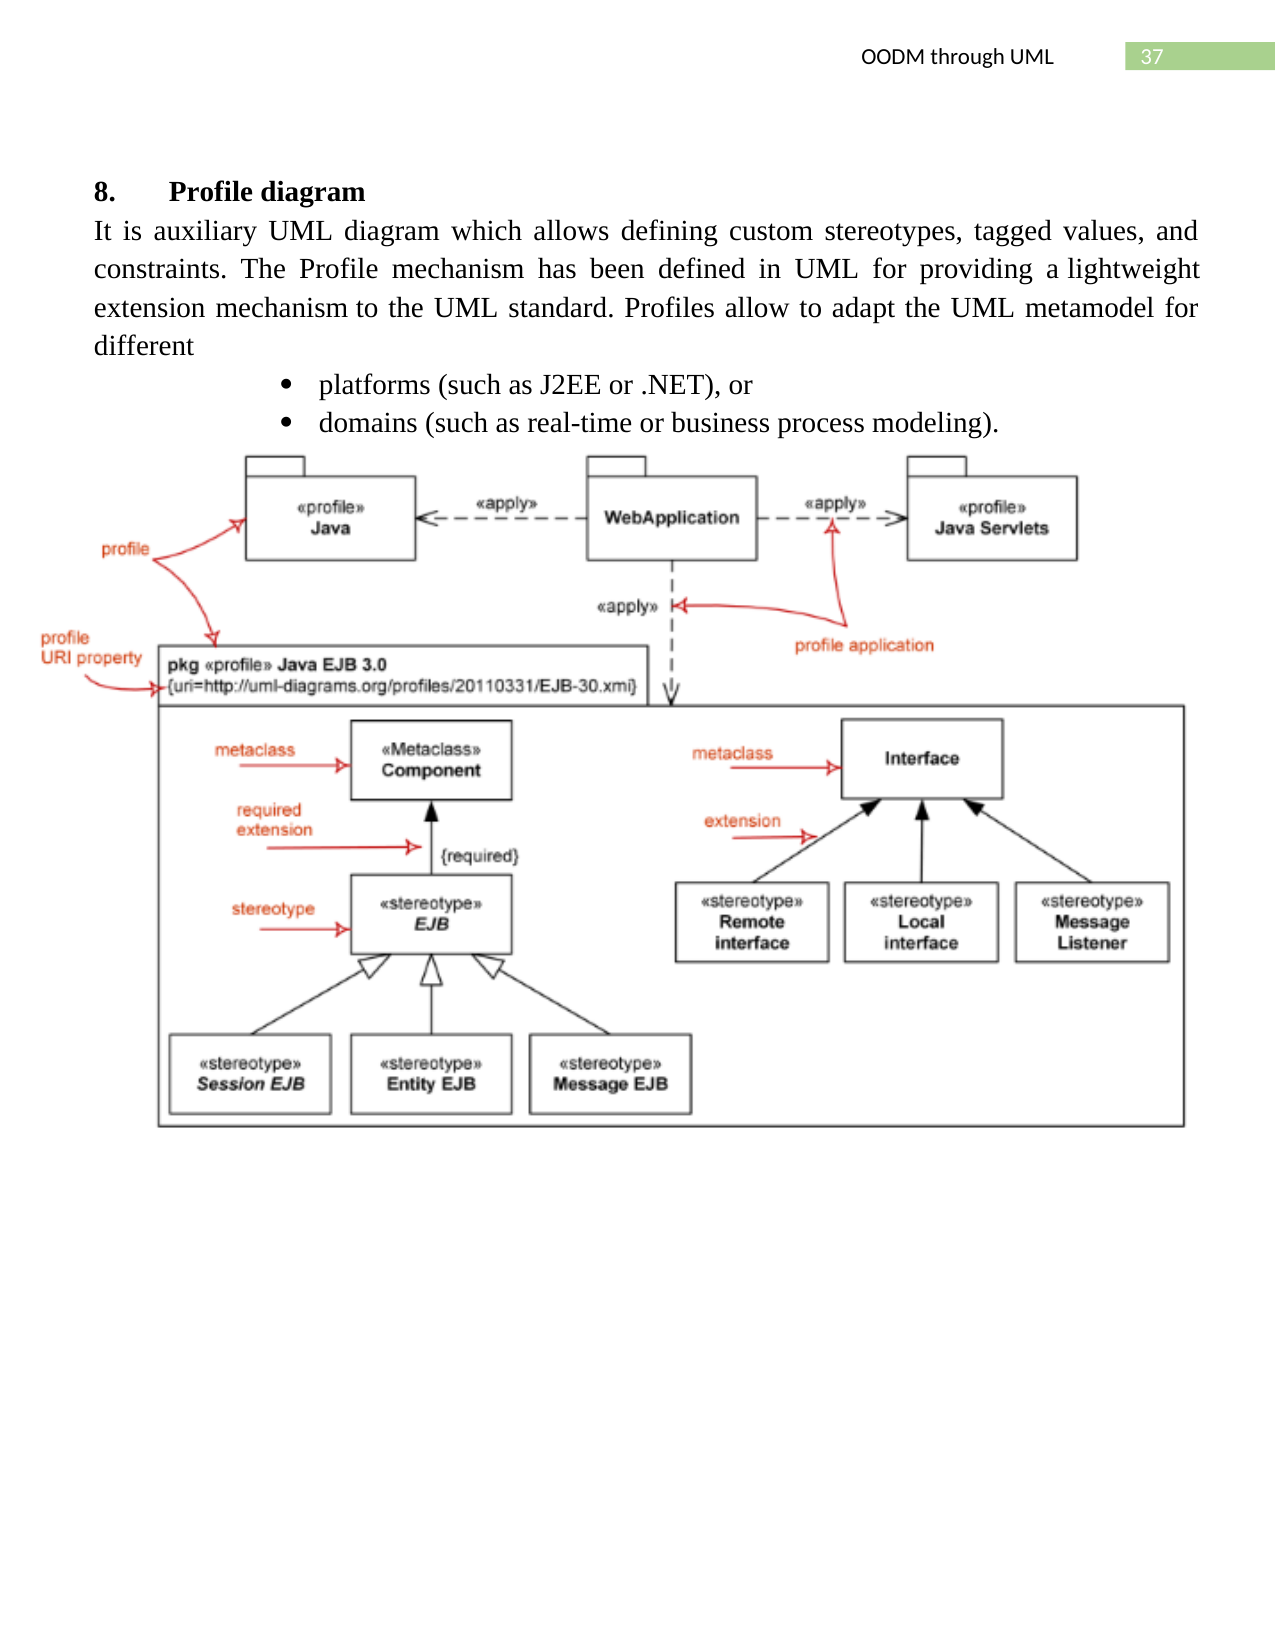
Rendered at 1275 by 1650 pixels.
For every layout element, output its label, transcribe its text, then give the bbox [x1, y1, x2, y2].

text It is auxiliary UML diagram which allows defining custom stereotypes, tagged values, and constraints. The Profile mechanism has been defined in UML for providing a lightweight extension mechanism to the UML standard. Profiles allow to adapt the UML metamodel for different [94, 213, 1200, 362]
list domains (such as real-time or business process modeling). [281, 406, 1200, 439]
picture [28, 444, 1203, 1142]
text 8. Profile diagram [94, 174, 1200, 208]
list platforms (such as J2EE or .NET), or [281, 367, 1200, 401]
